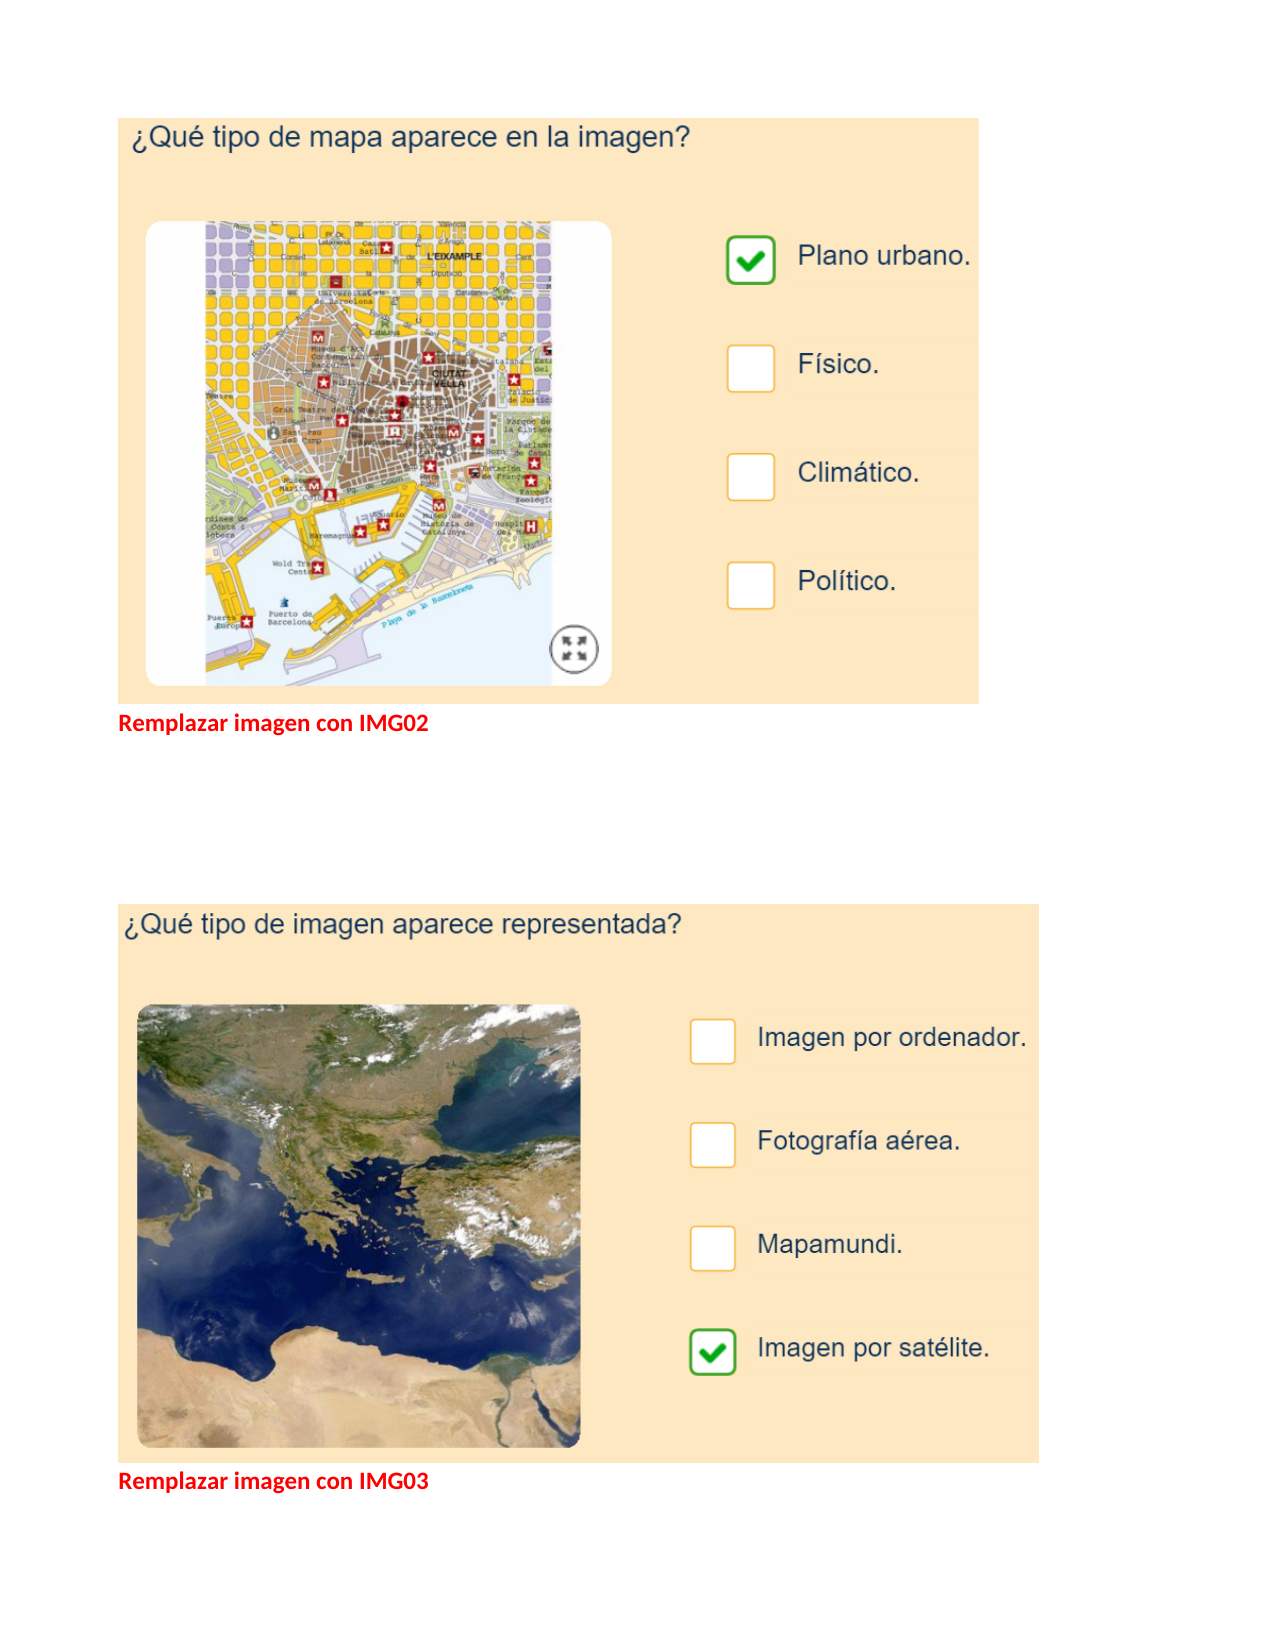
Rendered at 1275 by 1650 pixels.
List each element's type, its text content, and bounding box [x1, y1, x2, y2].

text Remplazar imagen con IMG03 [118, 1462, 1157, 1496]
text Remplazar imagen con IMG02 [118, 704, 1157, 737]
picture [118, 904, 1039, 1463]
picture [118, 118, 979, 704]
